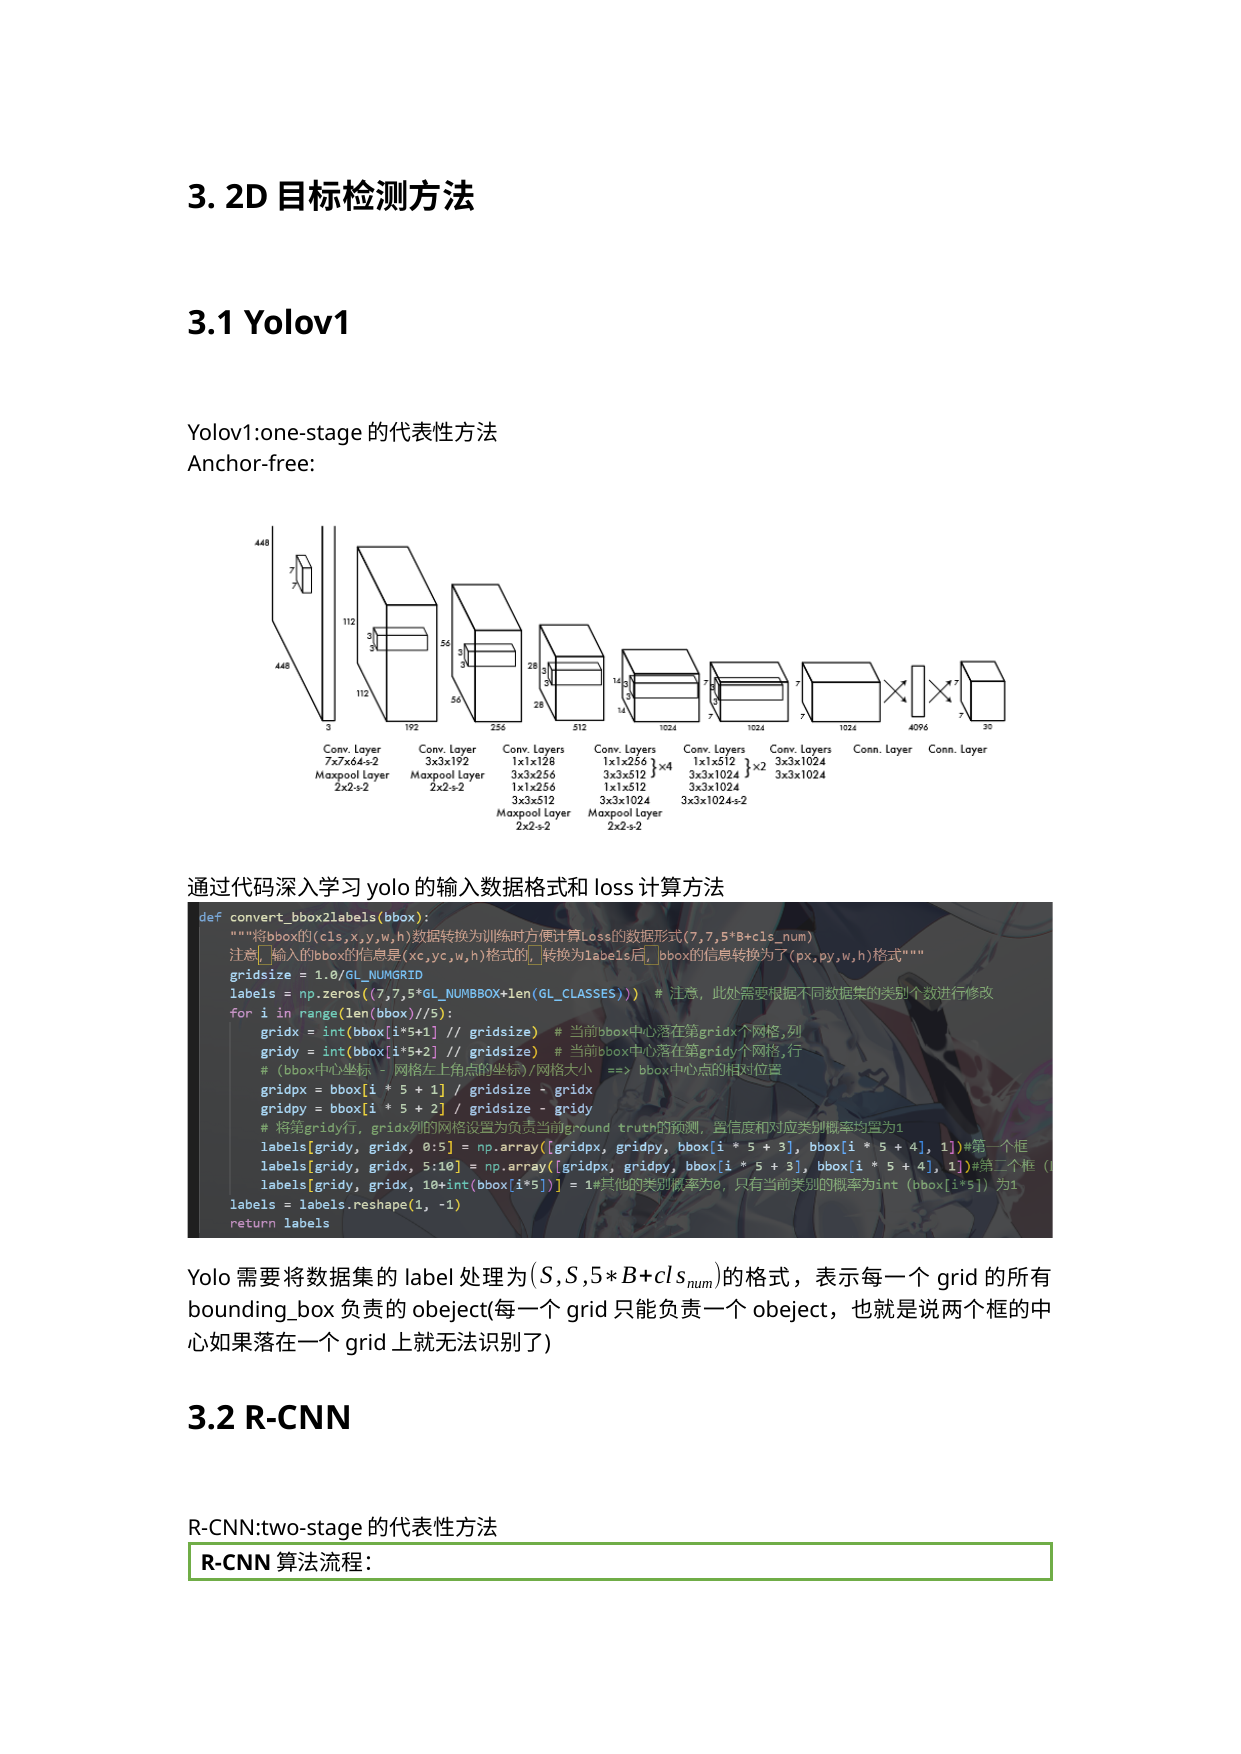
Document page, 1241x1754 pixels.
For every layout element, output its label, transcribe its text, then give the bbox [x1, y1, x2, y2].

picture [187, 479, 1053, 838]
text Anchor-free: [187, 447, 1053, 479]
subtitle 2D目标检测方法 [187, 162, 1053, 227]
subtitle 3.2 R-CNN [187, 1384, 1053, 1449]
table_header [191, 1545, 1050, 1577]
text R-CNN:two-stage的代表性方法 [187, 1509, 1053, 1542]
text Yolo需要将数据集的label处理为的格式，表示每一个grid的所有bounding_box负责的obeject(每一个grid只能负责一个obeject，也就是说两个框的中心如果落在一个grid上就无法识别了) [187, 1259, 1053, 1357]
picture [187, 902, 1053, 1238]
subtitle 3.1 Yolov1 [187, 289, 1053, 354]
text Yolov1:one-stage的代表性方法 [187, 414, 1053, 447]
text 通过代码深入学习yolo的输入数据格式和loss计算方法 [187, 869, 1053, 902]
